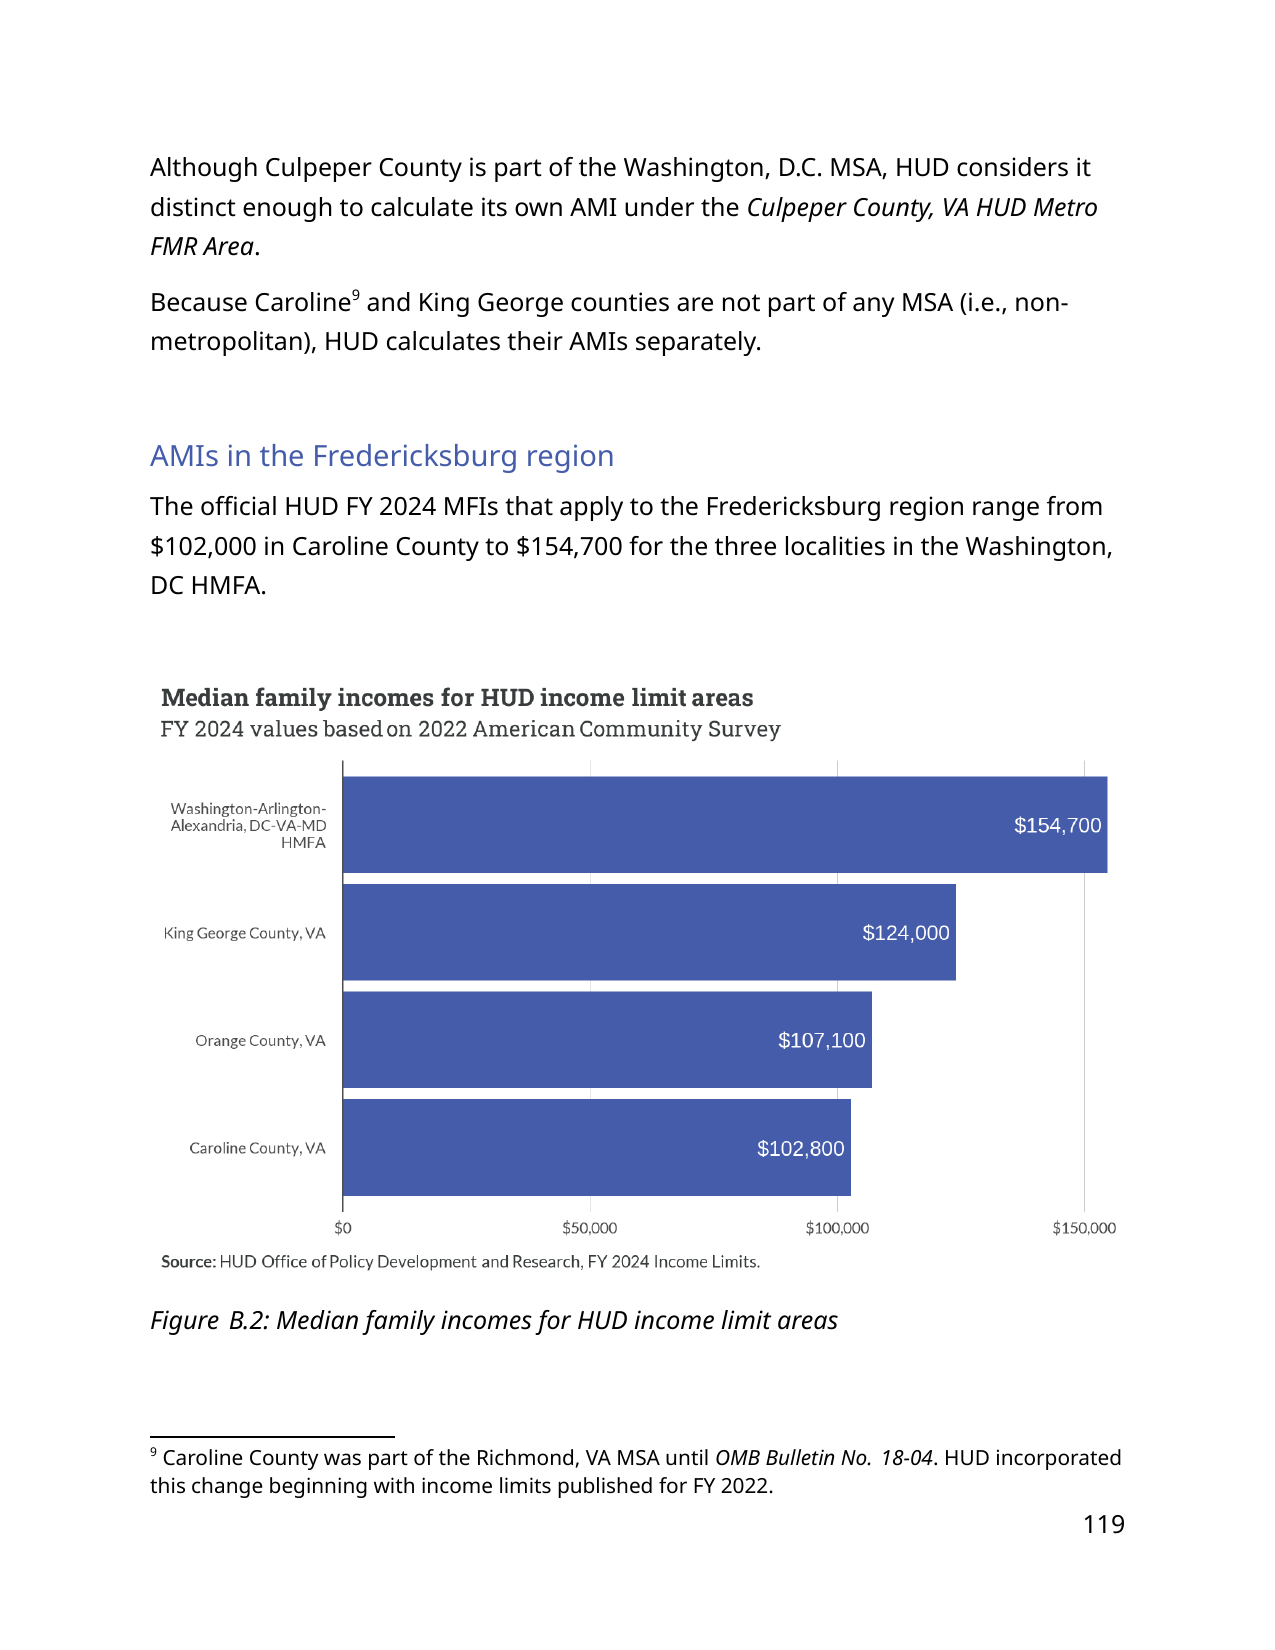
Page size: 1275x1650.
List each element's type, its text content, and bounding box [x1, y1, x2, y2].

text The official HUD FY 2024 MFIs that apply to the Fredericksburg region range from $102,000 in Caroline County to $154,700 for the three localities in the Washington, DC HMFA. [150, 489, 1125, 601]
text Although Culpeper County is part of the Washington, D.C. MSA, HUD considers it distinct enough to calculate its own AMI under the Culpeper County, VA HUD Metro FMR Area. [150, 150, 1125, 262]
picture [150, 678, 1125, 1281]
subtitle AMIs in the Fredericksburg region [150, 435, 1125, 475]
text Because Caroline and King George counties are not part of any MSA (i.e., non-metropolitan), HUD calculates their AMIs separately. [150, 284, 1125, 357]
text Figure B.2: Median family incomes for HUD income limit areas [150, 1303, 1125, 1337]
